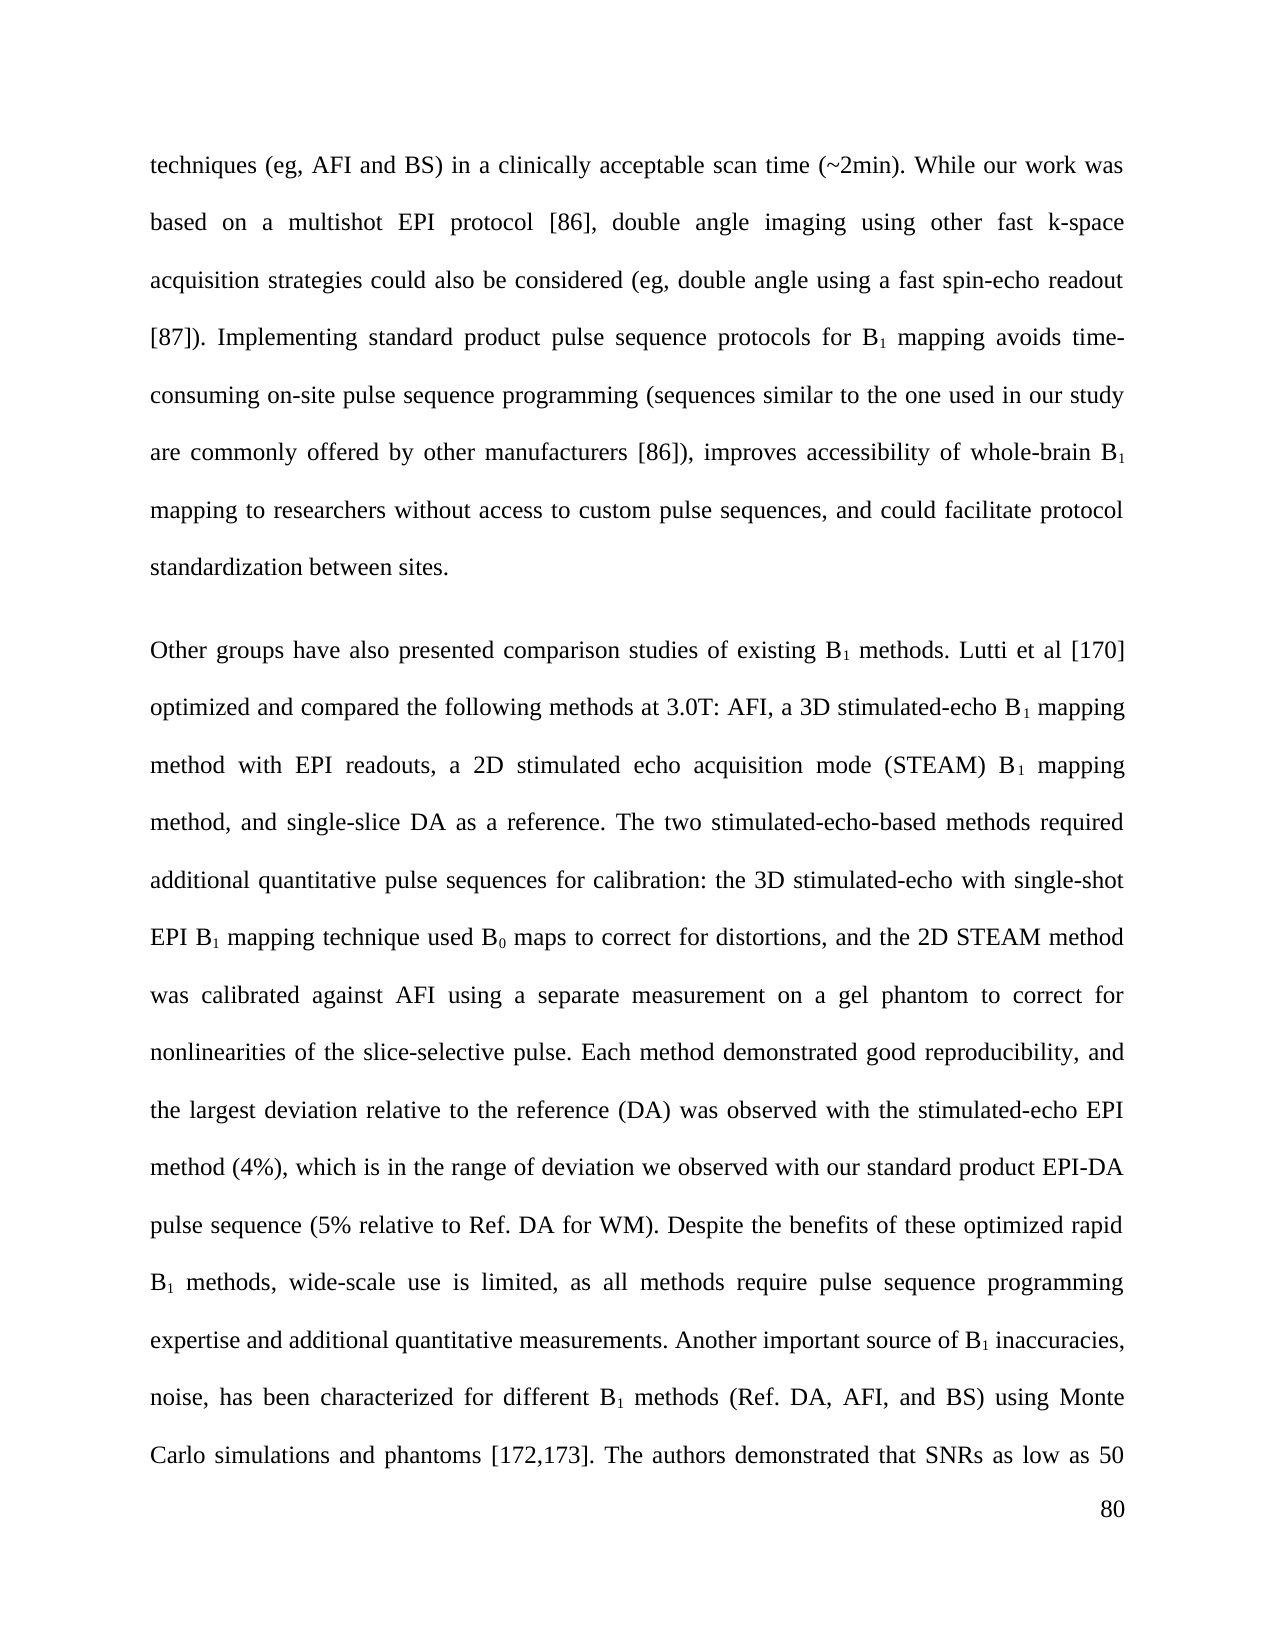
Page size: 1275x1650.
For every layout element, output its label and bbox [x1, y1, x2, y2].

text [150, 150, 1125, 581]
text [150, 635, 1125, 1469]
